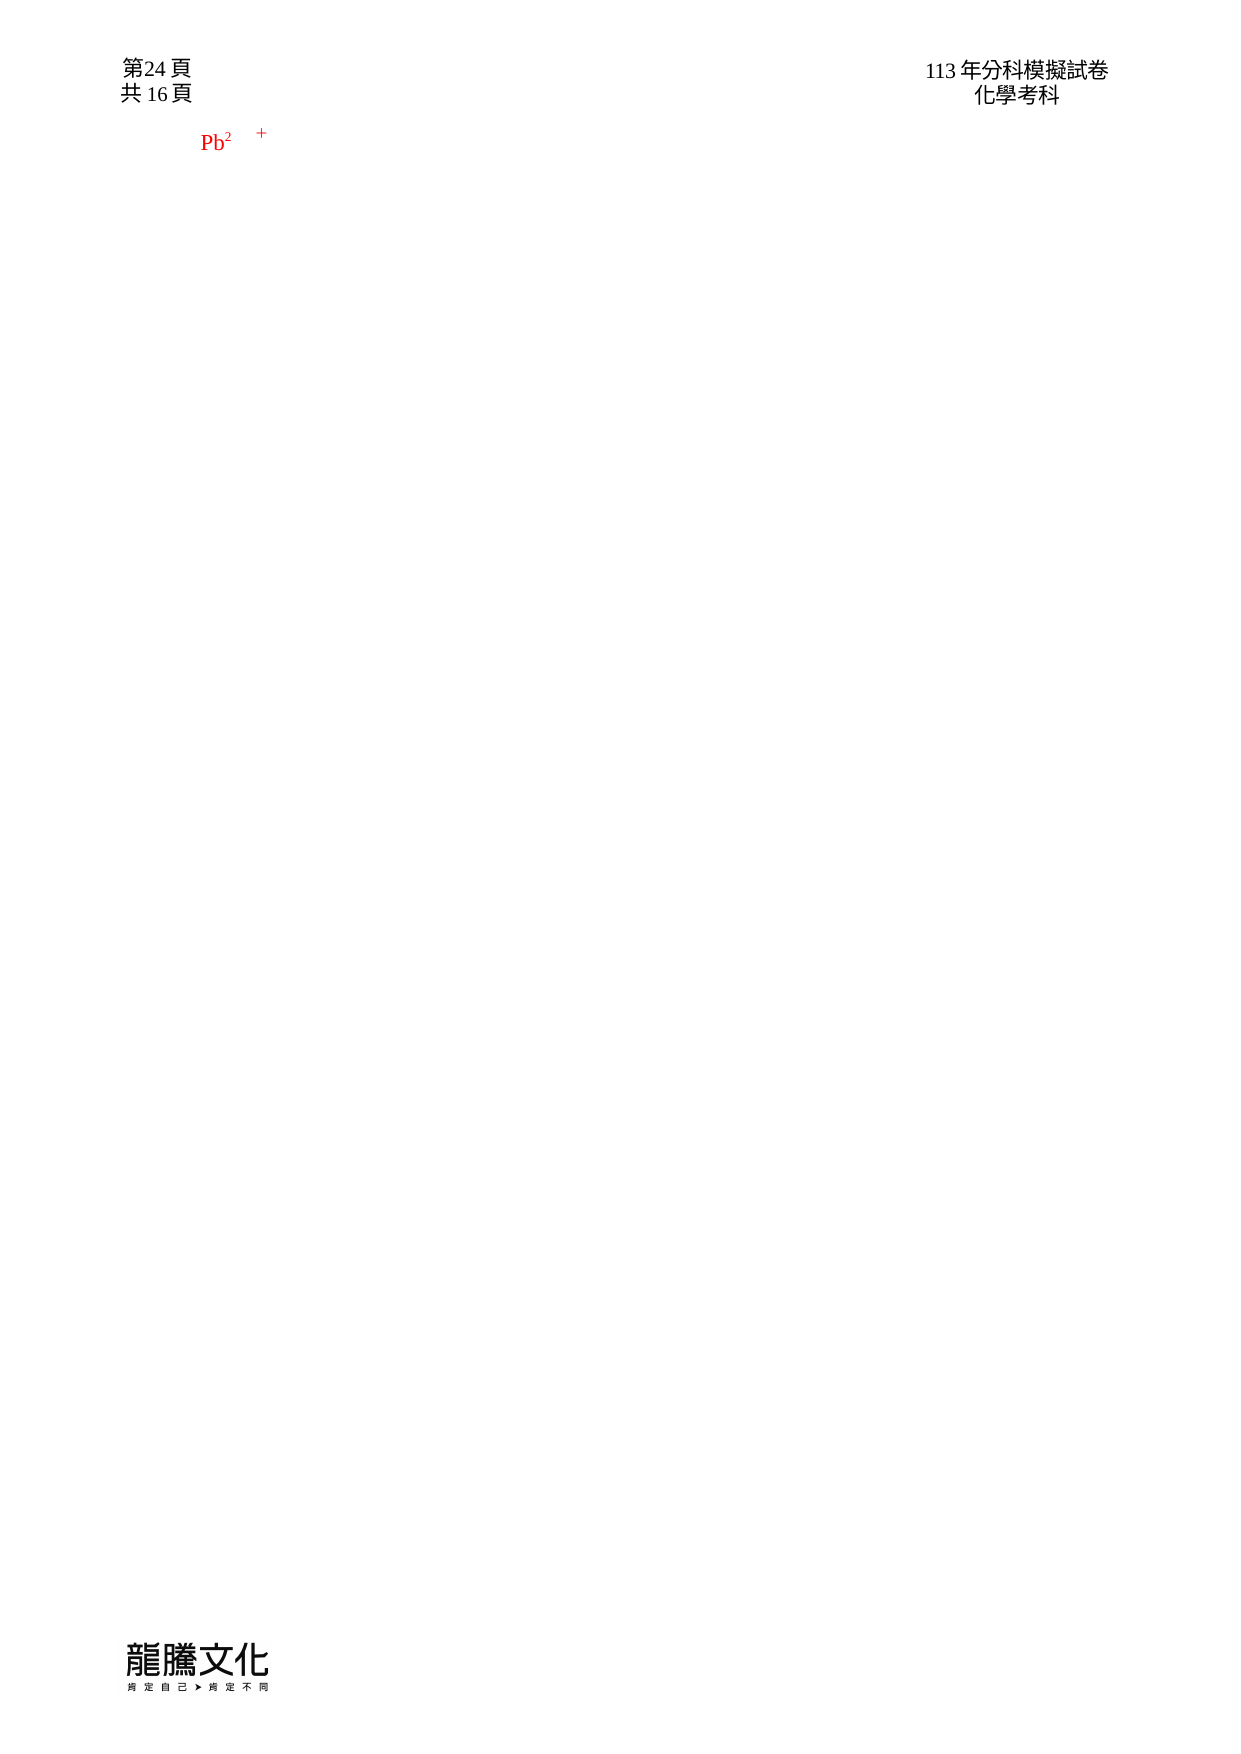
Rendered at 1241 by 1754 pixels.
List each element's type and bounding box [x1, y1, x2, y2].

picture [118, 1641, 273, 1695]
text [150, 119, 1121, 161]
